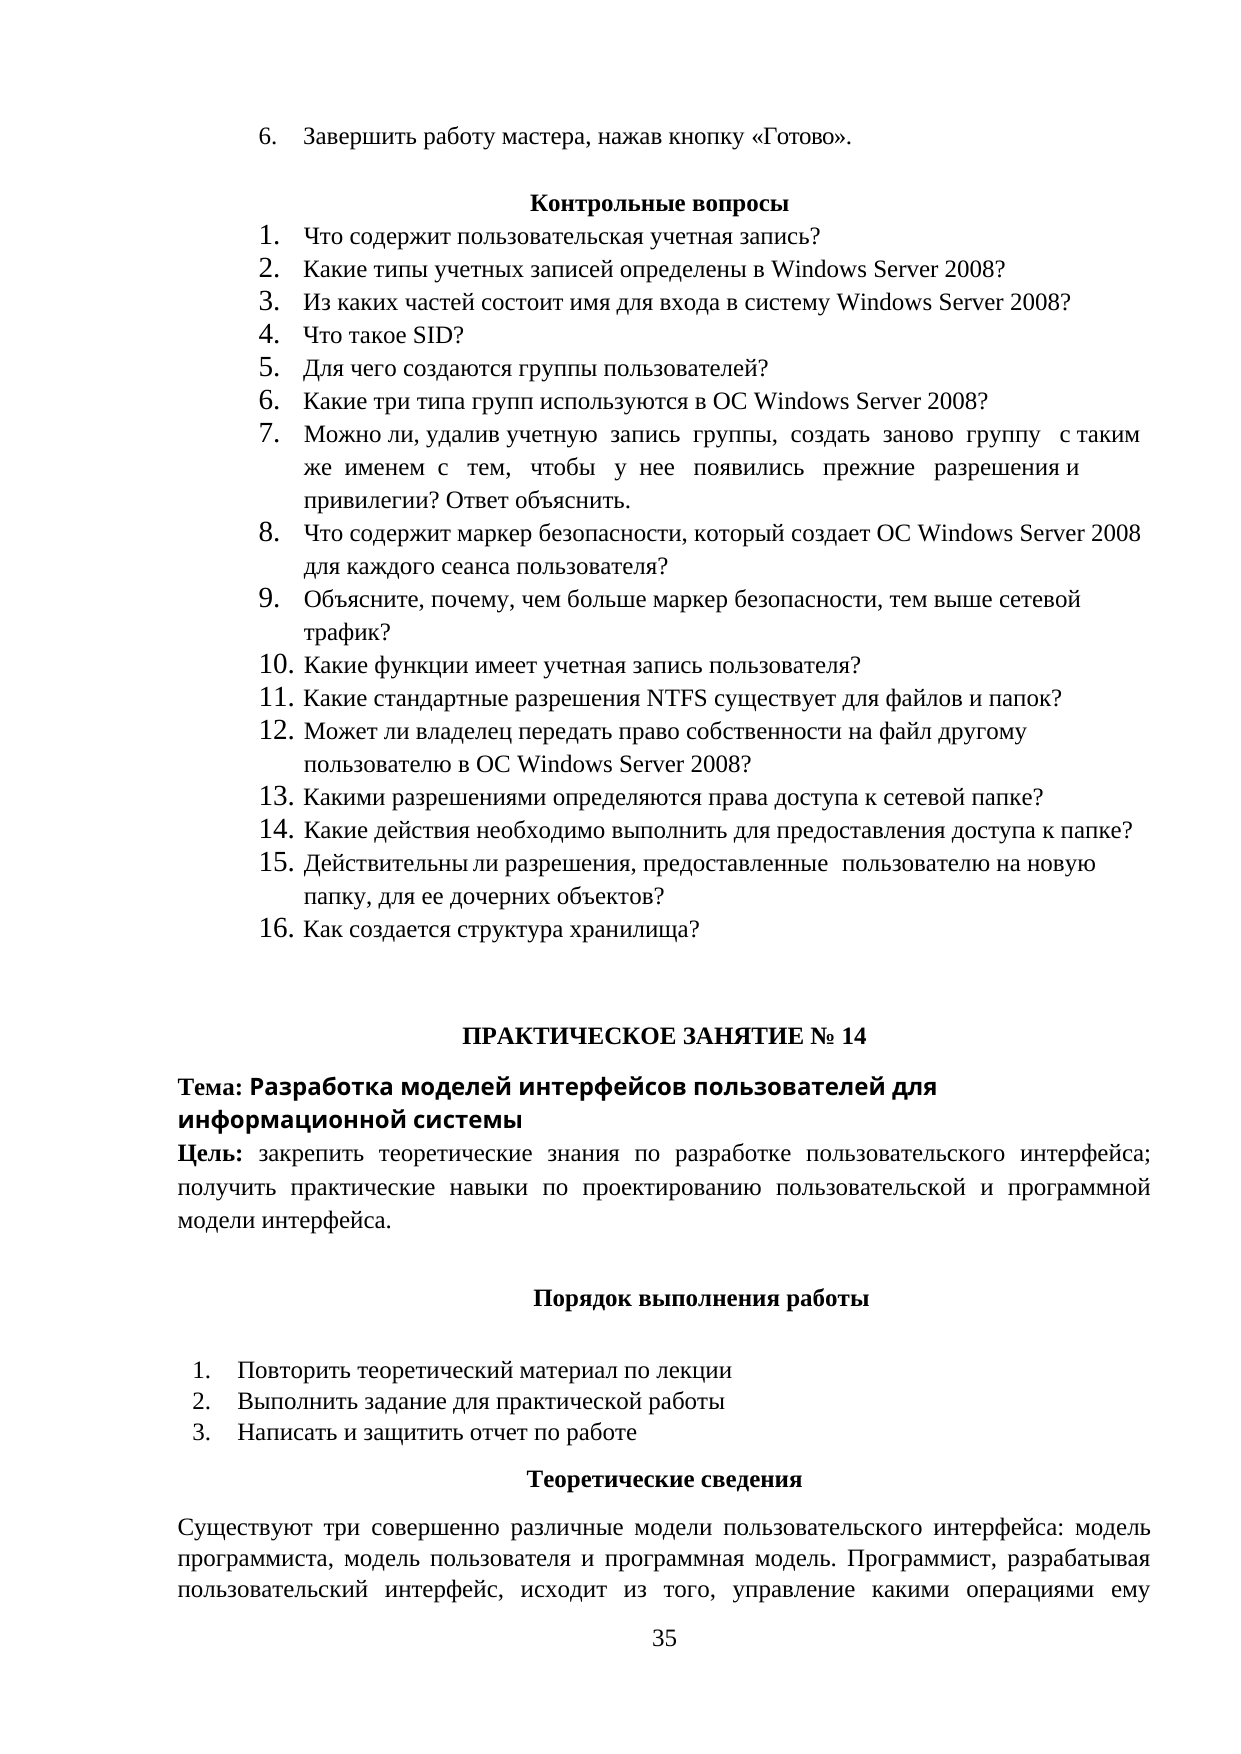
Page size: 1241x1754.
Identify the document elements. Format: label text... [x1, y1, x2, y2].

list Что содержит маркер безопасности, который создает ОС Windows Server 2008 для каждого сеанса пользователя? [258, 515, 1152, 581]
list Какие стандартные разрешения NTFS существует для файлов и папок? [258, 680, 1152, 713]
list Что содержит пользовательская учетная запись? [258, 218, 1152, 251]
list Какие функции имеет учетная запись пользователя? [258, 647, 1152, 680]
text Цель: закрепить теоретические знания по разработке пользовательского интерфейса; получить практические навыки по проектированию пользовательской и программной модели интерфейса. [177, 1135, 1152, 1235]
text Тема: Разработка моделей интерфейсов пользователей для информационной системы [177, 1068, 1152, 1135]
list Какие типы учетных записей определены в Windows Server 2008? [258, 251, 1152, 284]
list Может ли владелец передать право собственности на файл другому пользователю в ОС Windows Server 2008? [258, 713, 1152, 779]
list Какие действия необходимо выполнить для предоставления доступа к папке? [258, 812, 1152, 845]
list Завершить работу мастера, нажав кнопку «Готово». [258, 118, 1152, 151]
list Действительны ли разрешения, предоставленные пользователю на новую папку, для ее дочерних объектов? [258, 845, 1152, 911]
list Написать и защитить отчет по работе [192, 1417, 1152, 1446]
list Для чего создаются группы пользователей? [258, 350, 1152, 383]
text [177, 1512, 1152, 1603]
list Повторить теоретический материал по лекции [192, 1355, 1152, 1383]
list Какими разрешениями определяются права доступа к сетевой папке? [258, 779, 1152, 812]
list Объясните, почему, чем больше маркер безопасности, тем выше сетевой трафик? [258, 581, 1152, 647]
list Как создается структура хранилища? [258, 911, 1152, 944]
text Контрольные вопросы [205, 185, 1114, 218]
list Что такое SID? [258, 317, 1152, 350]
text Теоретические сведения [177, 1464, 1152, 1493]
text Порядок выполнения работы [177, 1283, 1152, 1312]
list Можно ли, удалив учетную запись группы, создать заново группу с таким же именем с тем, чтобы у нее появились прежние разрешения и привилегии? Ответ объяснить. [258, 416, 1152, 515]
list Какие три типа групп используются в ОС Windows Server 2008? [258, 383, 1152, 416]
text ПРАКТИЧЕСКОЕ ЗАНЯТИЕ № 14 [177, 1021, 1152, 1049]
list Выполнить задание для практической работы [192, 1386, 1152, 1414]
list Из каких частей состоит имя для входа в систему Windows Server 2008? [258, 284, 1152, 317]
